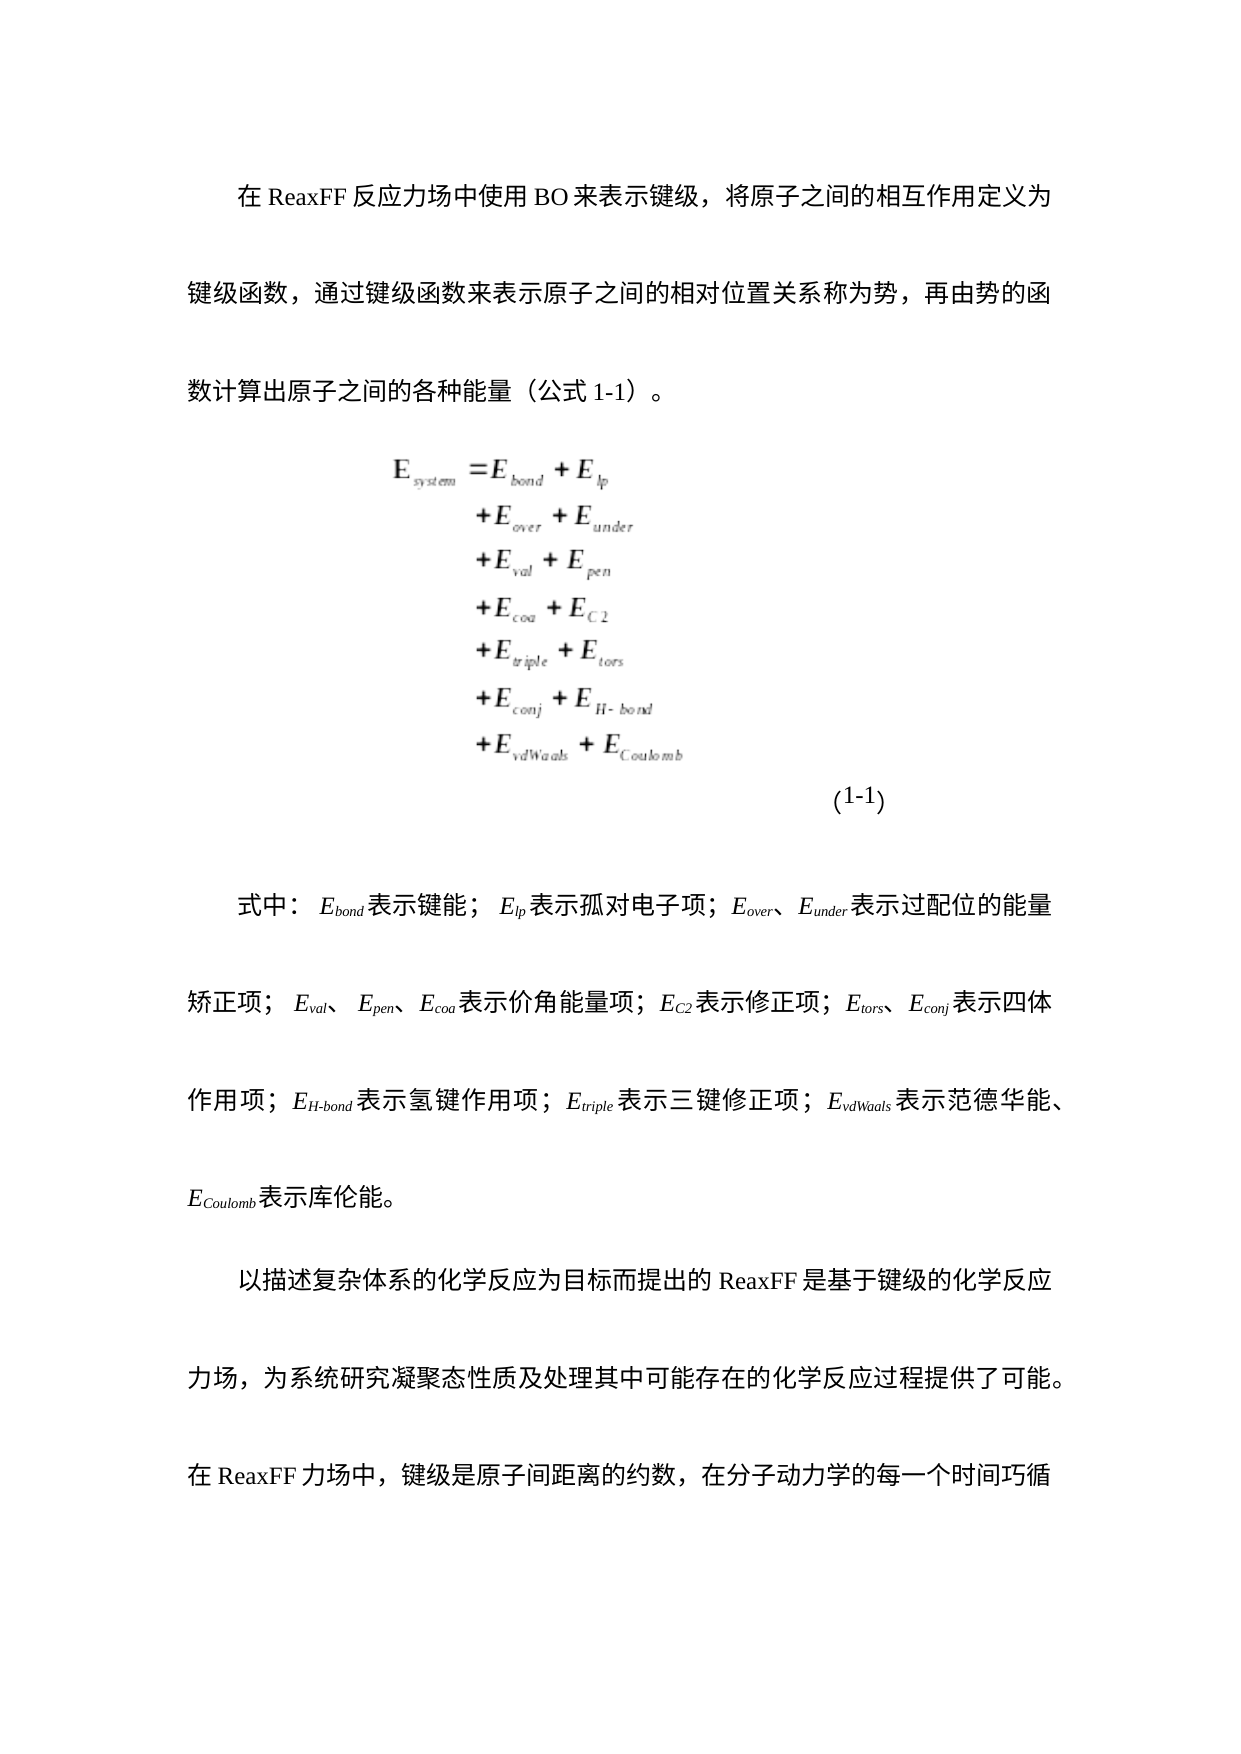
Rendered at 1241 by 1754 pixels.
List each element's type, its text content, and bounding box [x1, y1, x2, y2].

text 式中： Ebond表示键能； Elp表示孤对电子项；Eover、Eunder表示过配位的能量矫正项； Eval、 Epen、Ecoa表示价角能量项；EC2表示修正项；Etors、Econj表示四体作用项；EH-bond表示氢键作用项；Etriple表示三键修正项；EvdWaals表示范德华能、ECoulomb表示库伦能。 [187, 871, 1053, 1228]
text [187, 1246, 1053, 1506]
text （1-1） [187, 440, 1053, 830]
text 在ReaxFF反应力场中使用BO来表示键级，将原子之间的相互作用定义为键级函数，通过键级函数来表示原子之间的相对位置关系称为势，再由势的函数计算出原子之间的各种能量（公式1-1）。 [187, 162, 1053, 422]
